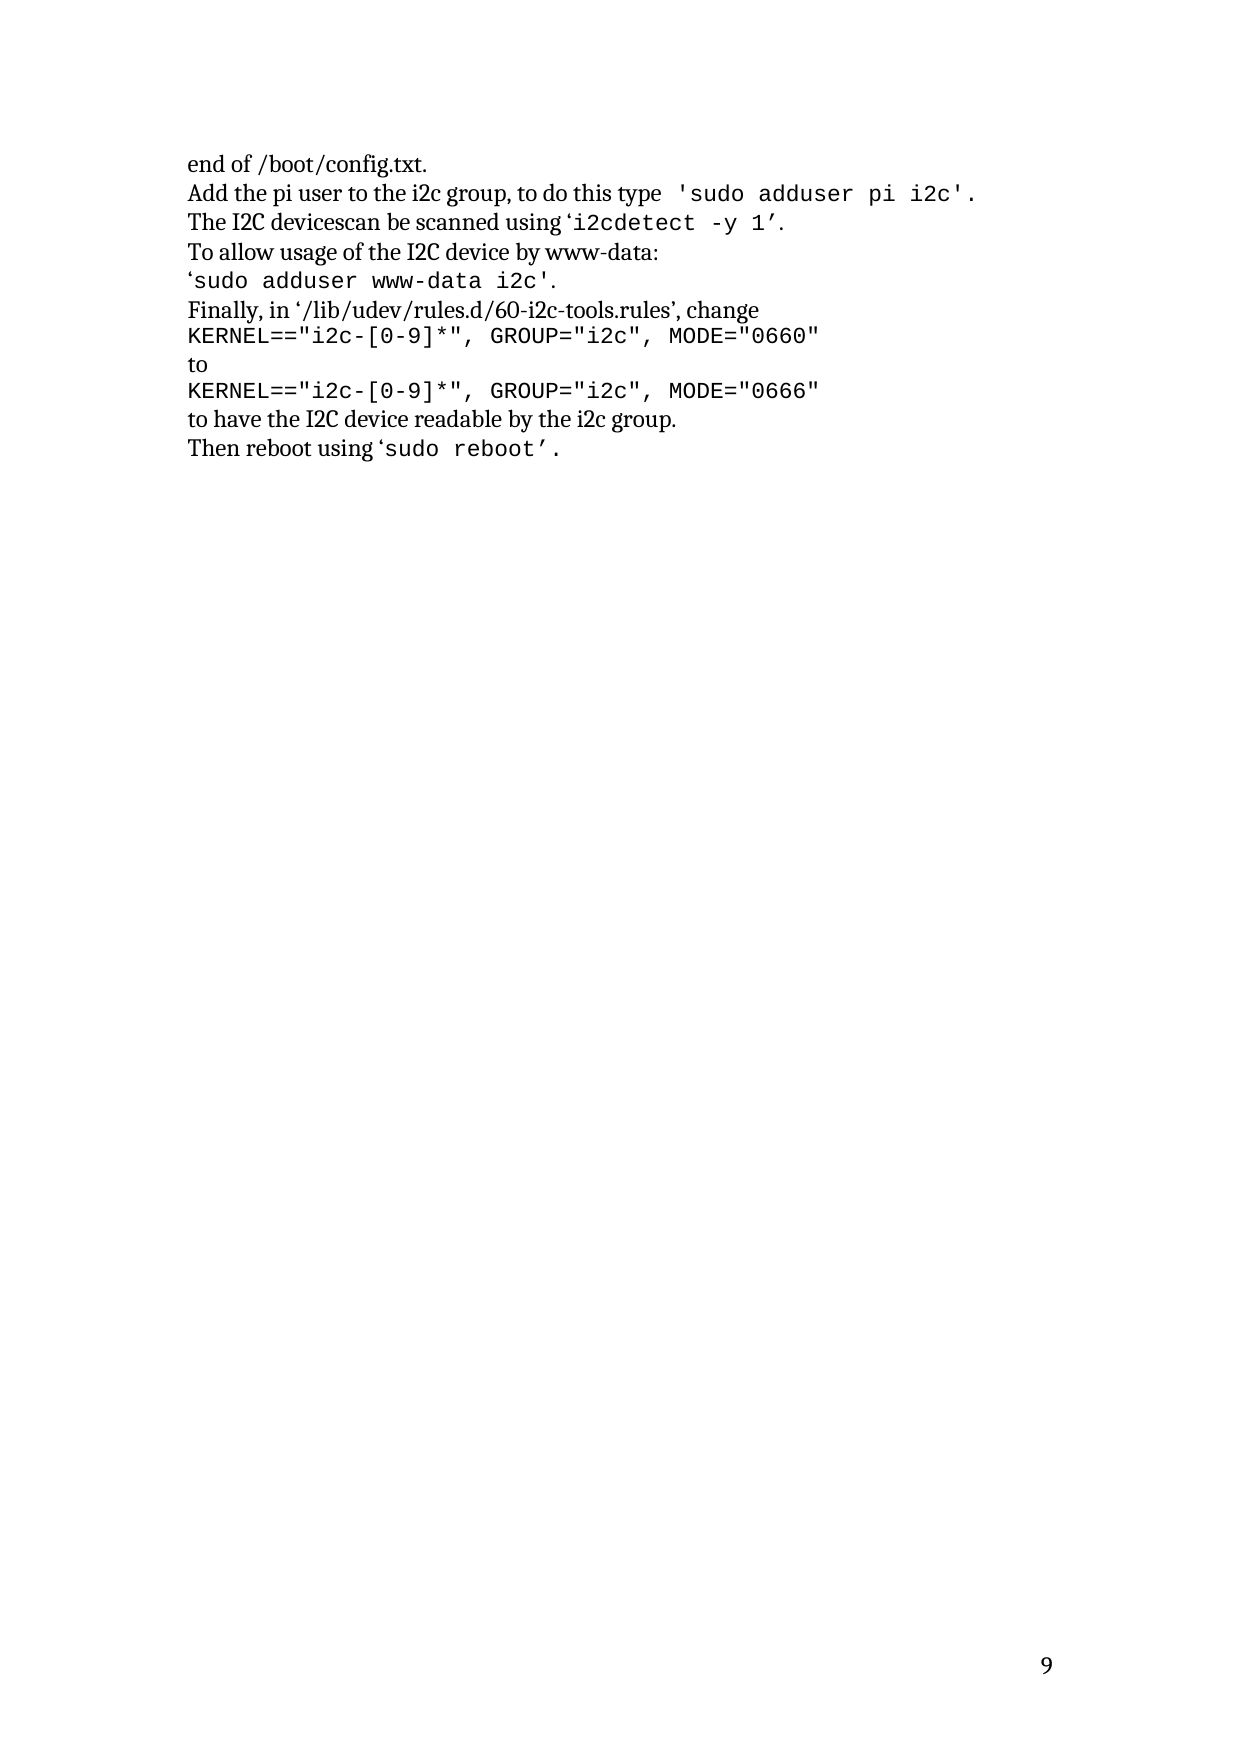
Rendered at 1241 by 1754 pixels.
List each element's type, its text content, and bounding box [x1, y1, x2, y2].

text The I2C devicescan be scanned using ‘i2cdetect -y 1’. [187, 208, 1053, 237]
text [187, 150, 1053, 208]
text Finally, in ‘/lib/udev/rules.d/60-i2c-tools.rules’, change KERNEL=="i2c-[0-9]*", GROUP="i2c", MODE="0660" [187, 296, 1053, 350]
text to have the I2C device readable by the i2c group. Then reboot using ‘sudo reboot’. [187, 405, 1053, 463]
text to KERNEL=="i2c-[0-9]*", GROUP="i2c", MODE="0666" [187, 350, 1053, 405]
text To allow usage of the I2C device by www-data: ‘sudo adduser www-data i2c'. [187, 237, 1053, 296]
